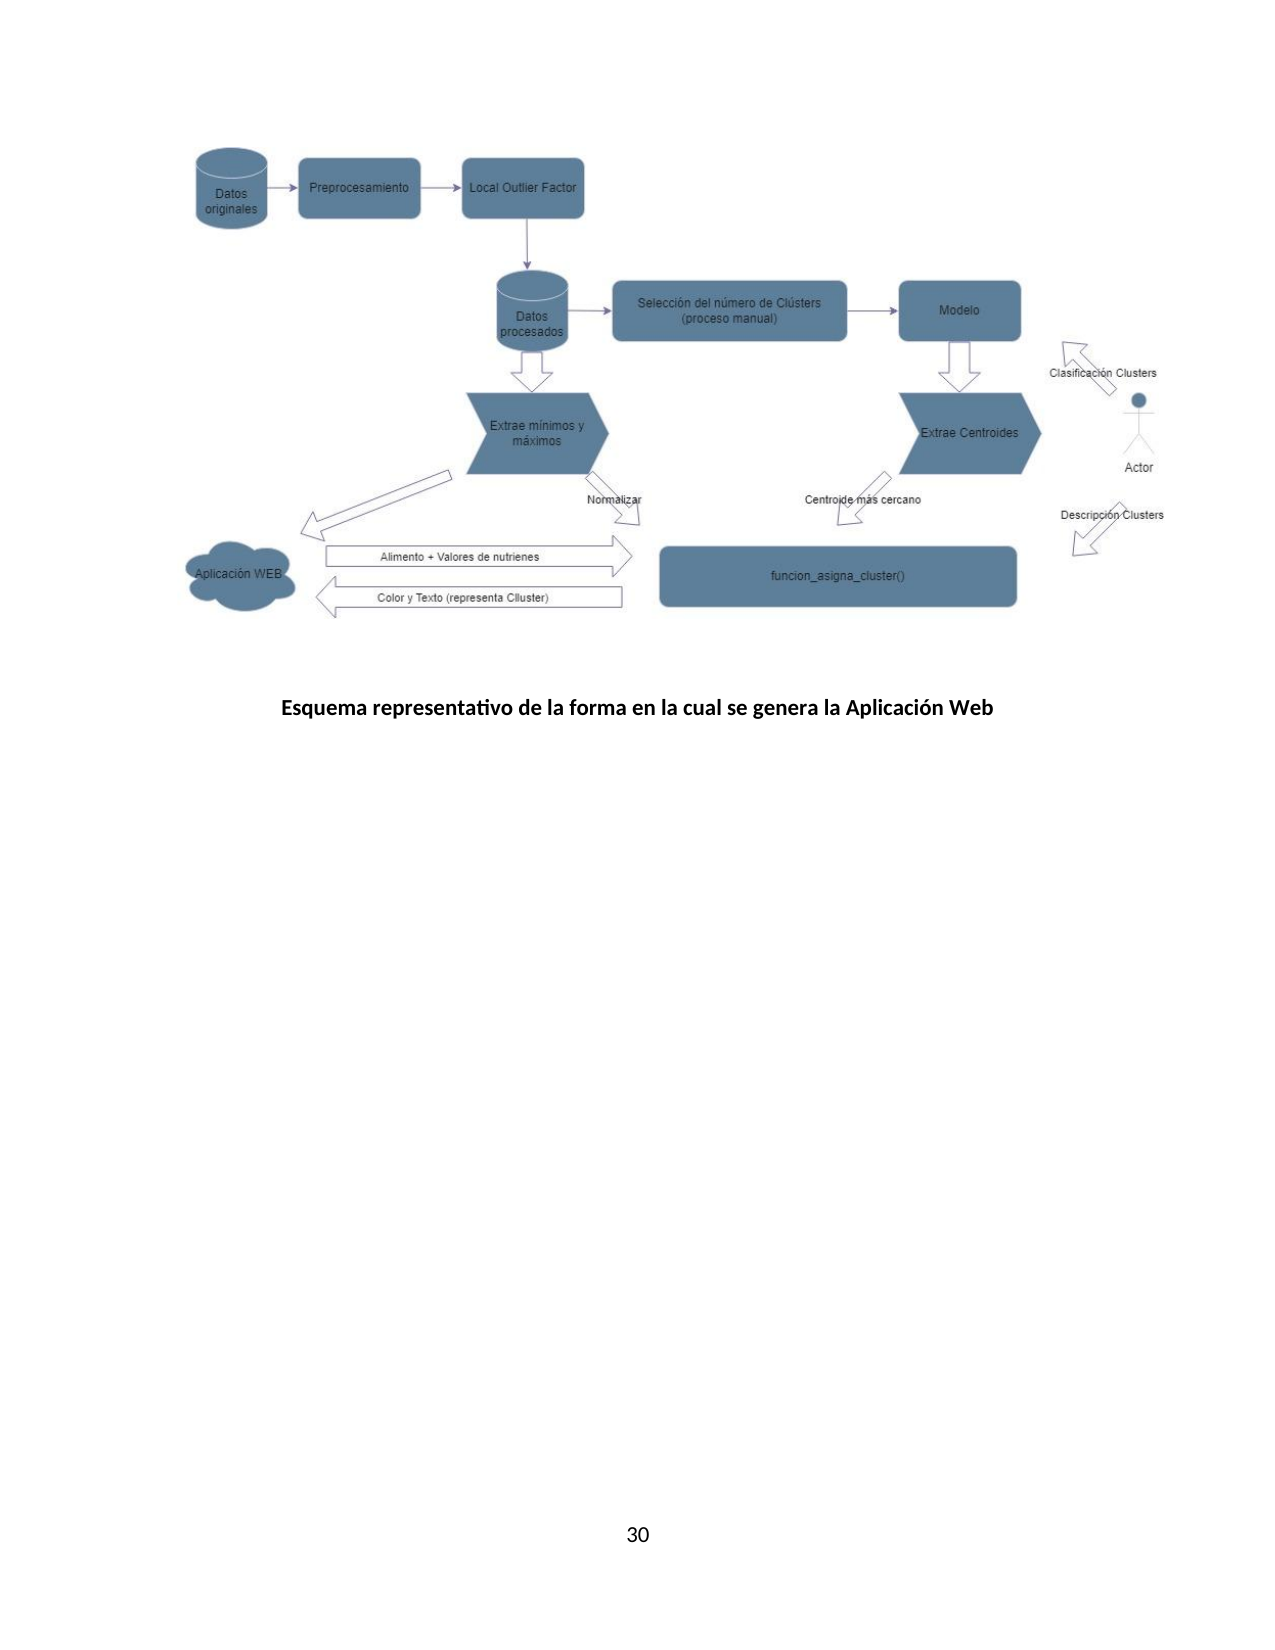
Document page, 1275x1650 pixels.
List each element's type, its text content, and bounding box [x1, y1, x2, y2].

picture [177, 147, 1165, 619]
text Esquema representativo de la forma en la cual se genera la Aplicación Web [177, 693, 1098, 721]
